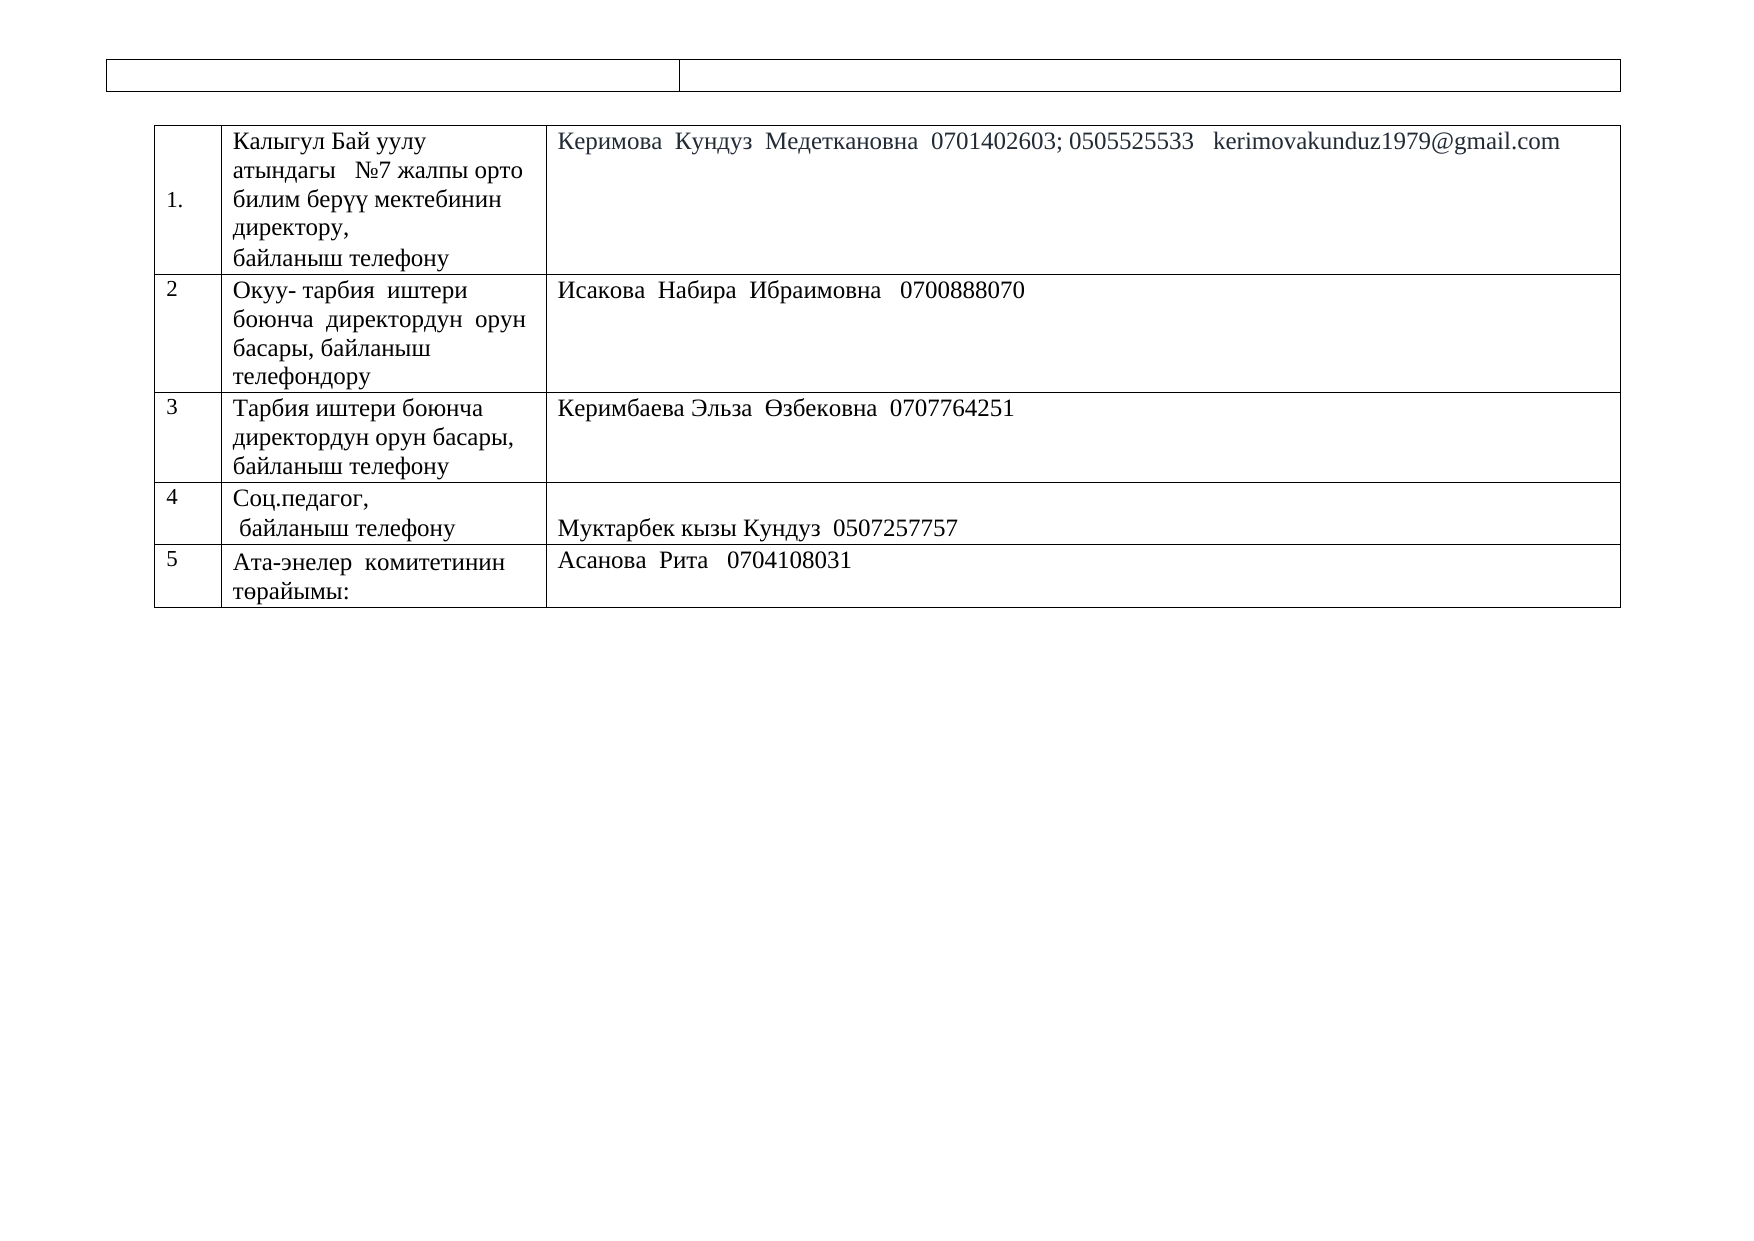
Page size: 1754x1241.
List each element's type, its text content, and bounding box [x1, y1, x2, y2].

table_cell Керимбаева Эльза Өзбековна 0707764251 [547, 393, 1620, 482]
table_header Калыгул Бай уулу атындагы №7 жалпы орто билим берүү мектебинин директору, байланыш телефону [222, 126, 546, 274]
table_cell Тарбия иштери боюнча директордун орун басары, байланыш телефону [222, 393, 546, 482]
table_header 1. [155, 126, 221, 274]
table_cell 5 [155, 545, 221, 607]
table_cell Окуу- тарбия иштери боюнча директордун орун басары, байланыш телефондору [222, 275, 546, 392]
table_cell Соц.педагог, байланыш телефону [222, 483, 546, 544]
table_cell 3 [155, 393, 221, 482]
table_cell Исакова Набира Ибраимовна 0700888070 [547, 275, 1620, 392]
table_cell Асанова Рита 0704108031 [547, 545, 1620, 607]
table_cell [107, 60, 679, 91]
table_header Керимова Кундуз Медеткановна 0701402603; 0505525533 kerimovakunduz1979@gmail.com [547, 126, 1620, 274]
table_cell 2 [155, 275, 221, 392]
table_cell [680, 60, 1620, 91]
table_cell Ата-энелер комитетинин төрайымы: [222, 545, 546, 607]
table_cell 4 [155, 483, 221, 544]
table_cell Муктарбек кызы Кундуз 0507257757 [547, 483, 1620, 544]
